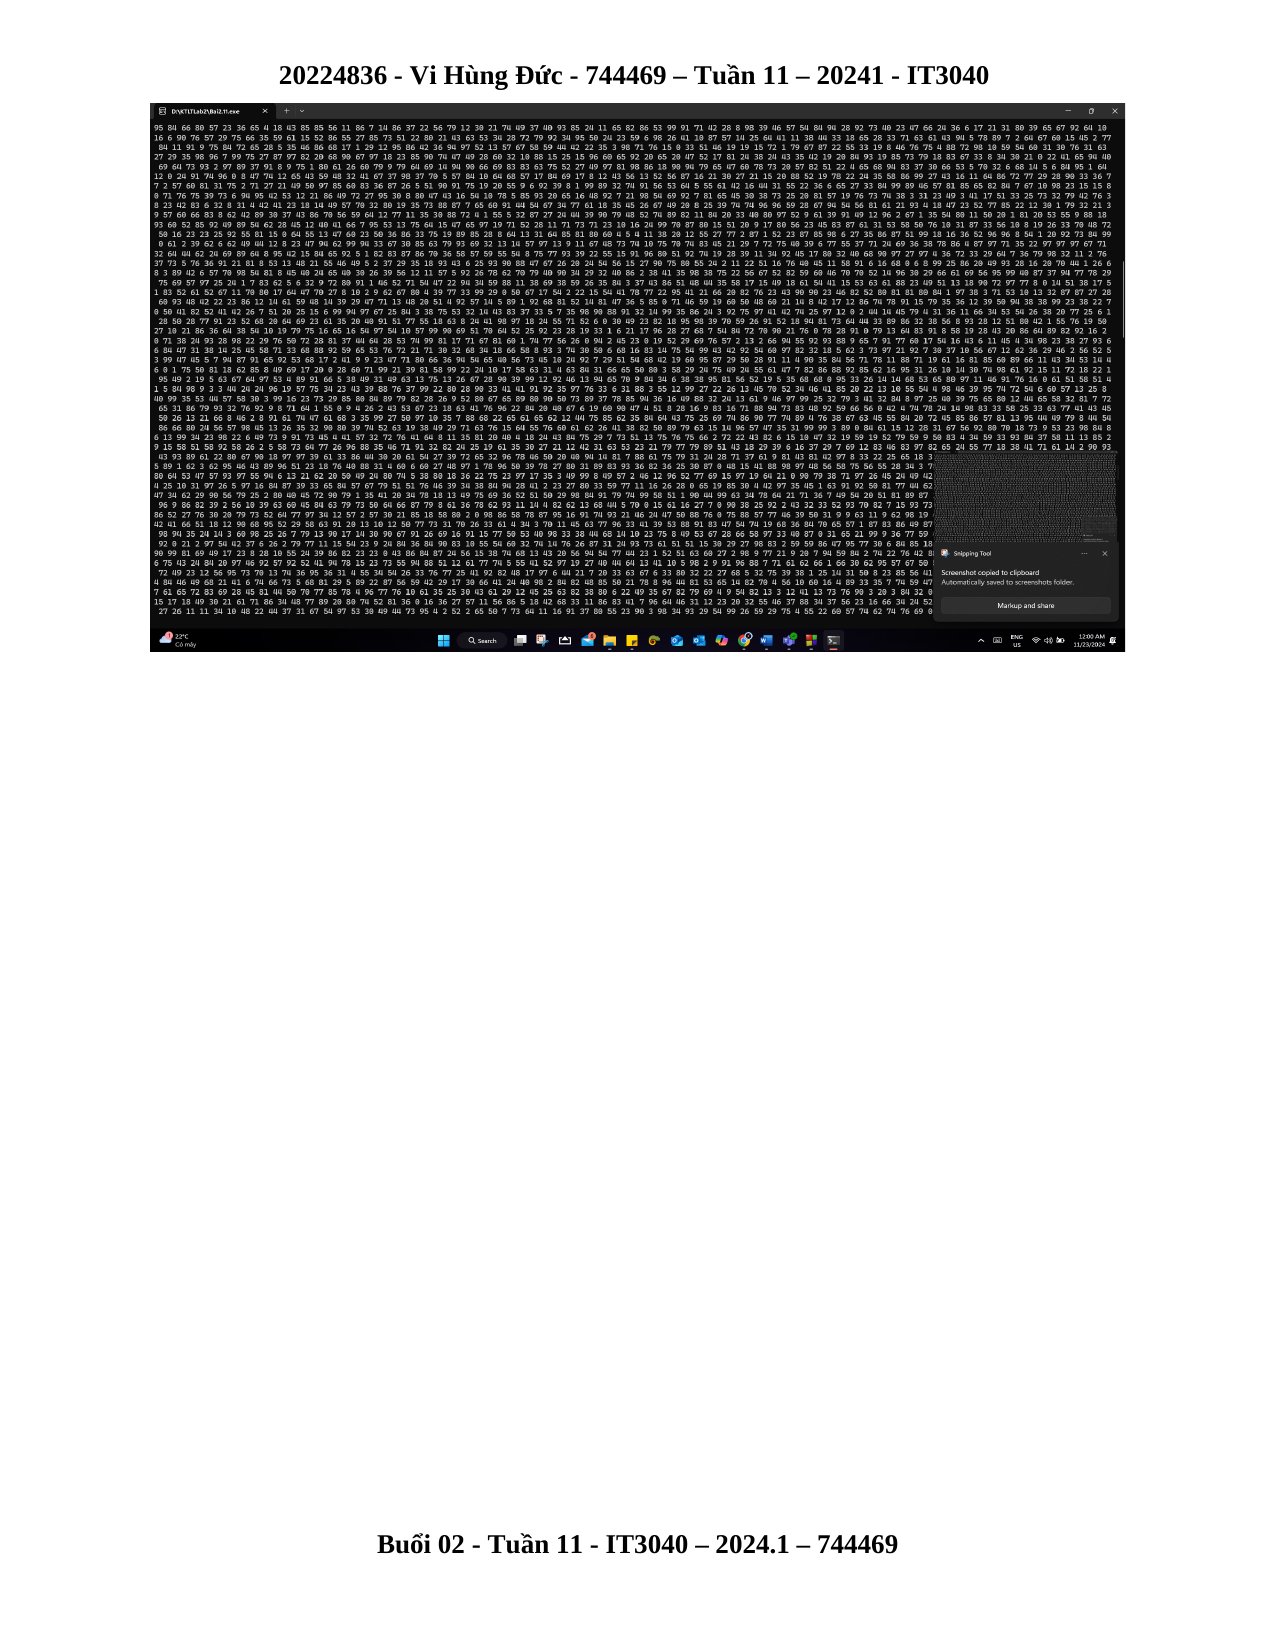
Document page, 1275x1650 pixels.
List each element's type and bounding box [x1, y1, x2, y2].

picture [150, 103, 1125, 652]
